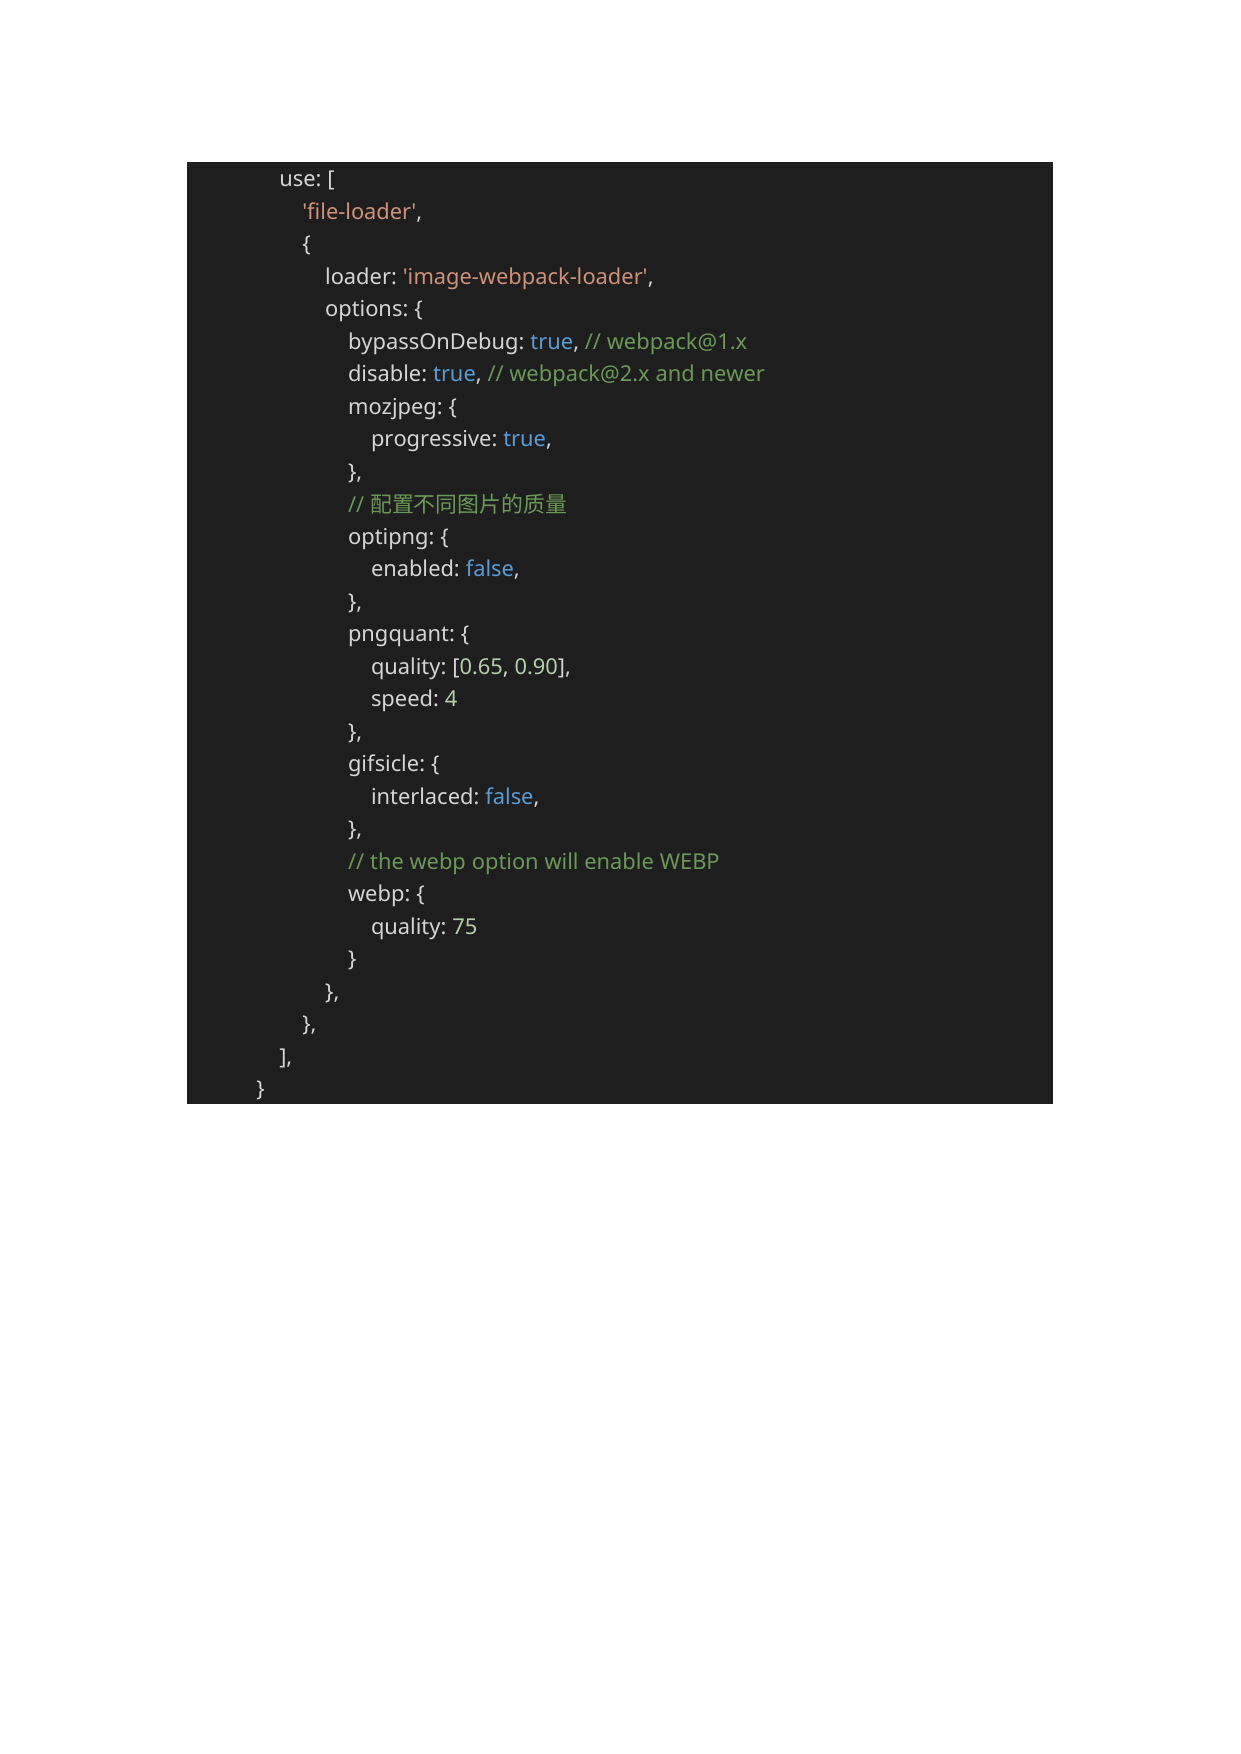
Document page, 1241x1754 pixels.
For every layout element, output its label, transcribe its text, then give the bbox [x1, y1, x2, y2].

text }, [187, 714, 1053, 747]
text loader: 'image-webpack-loader', [187, 259, 1053, 292]
text // 配置不同图片的质量 [187, 487, 1053, 519]
text progressive: true, [187, 422, 1053, 454]
text disable: true, // webpack@2.x and newer [187, 357, 1053, 389]
text ], [187, 1039, 1053, 1072]
text options: { [187, 292, 1053, 324]
text }, [187, 454, 1053, 487]
text gifsicle: { [187, 747, 1053, 779]
text use: [ [187, 162, 1053, 194]
text speed: 4 [187, 682, 1053, 714]
text webp: { [187, 877, 1053, 909]
text bypassOnDebug: true, // webpack@1.x [187, 324, 1053, 357]
text { [187, 227, 1053, 259]
text 'file-loader', [187, 194, 1053, 227]
text }, [187, 584, 1053, 617]
text optipng: { [187, 519, 1053, 552]
text }, [187, 974, 1053, 1007]
text enabled: false, [187, 552, 1053, 584]
text // the webp option will enable WEBP [187, 844, 1053, 877]
text quality: [0.65, 0.90], [187, 649, 1053, 682]
text pngquant: { [187, 617, 1053, 649]
text }, [187, 812, 1053, 844]
text interlaced: false, [187, 779, 1053, 812]
text } [187, 942, 1053, 974]
text } [187, 1072, 1053, 1104]
text quality: 75 [187, 909, 1053, 942]
text }, [187, 1007, 1053, 1039]
text mozjpeg: { [187, 389, 1053, 422]
